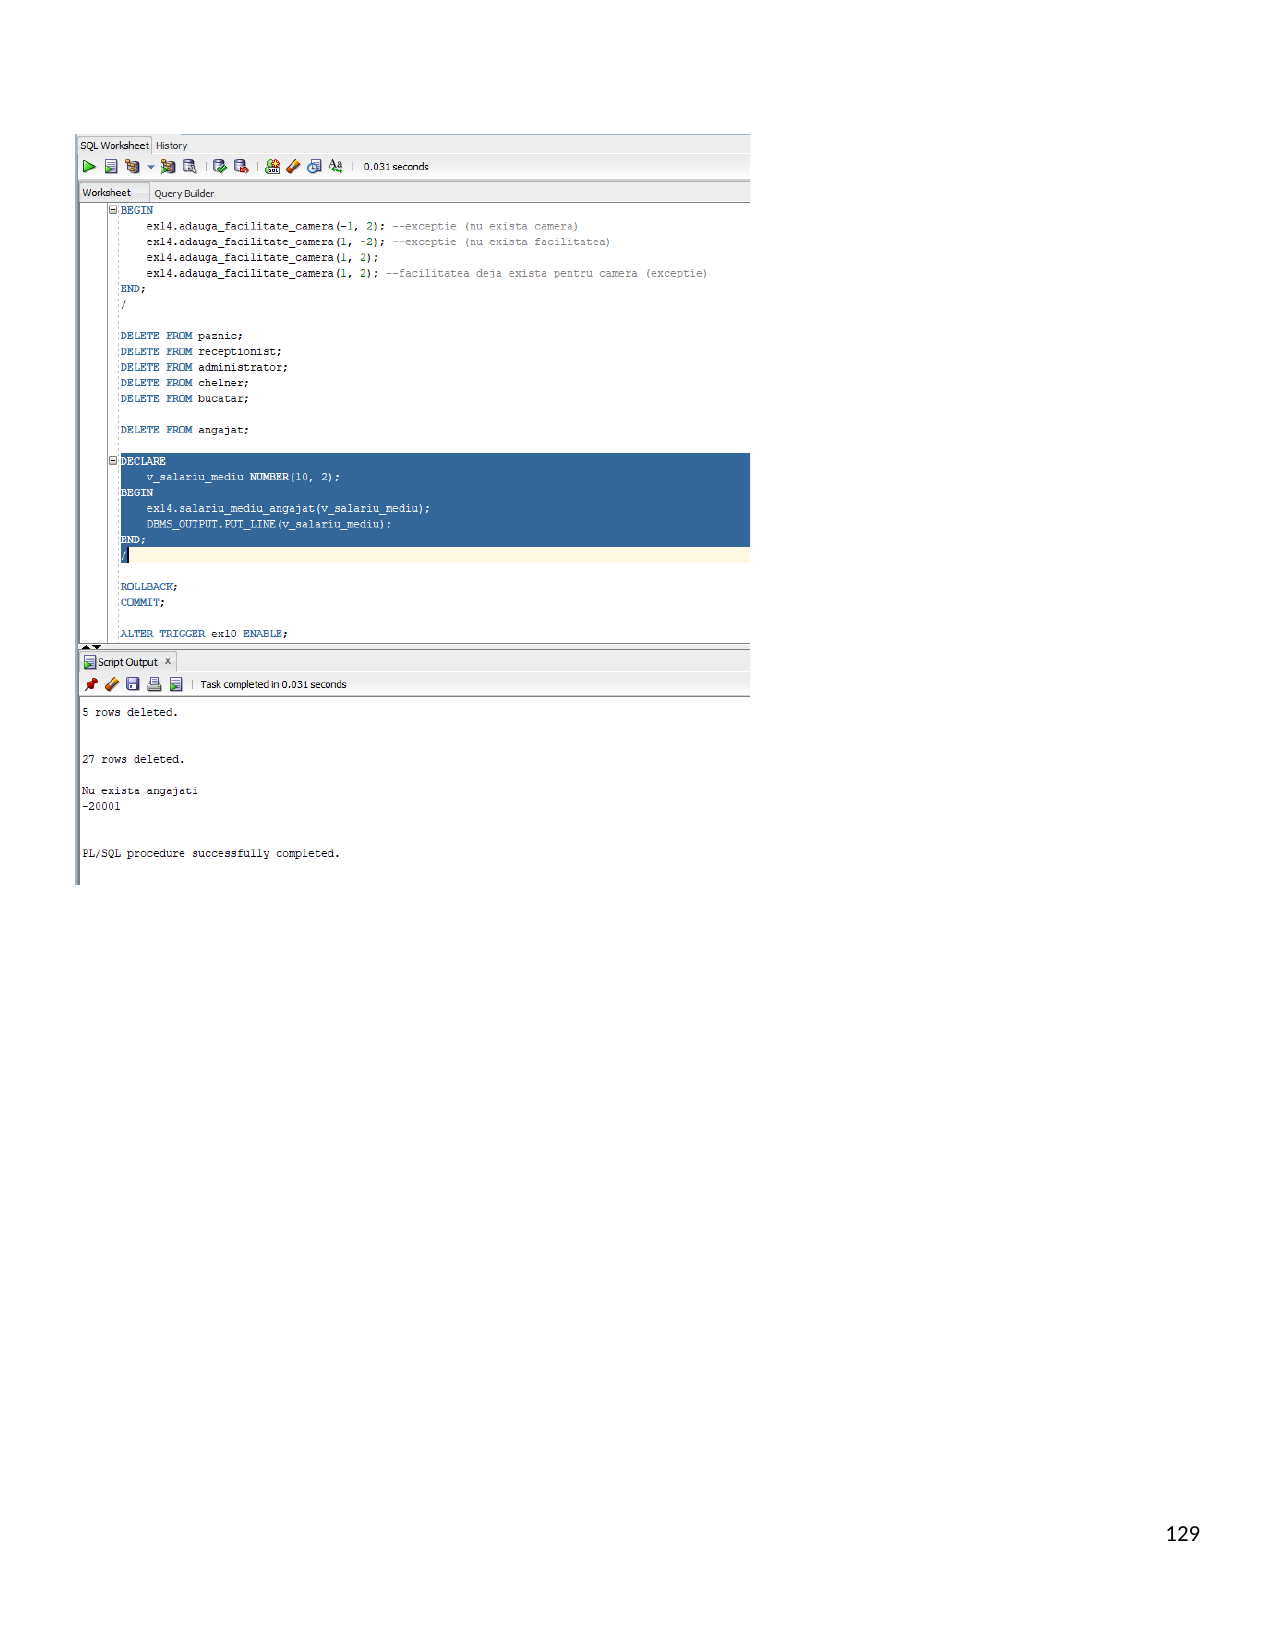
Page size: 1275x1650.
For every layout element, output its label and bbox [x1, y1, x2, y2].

picture [75, 134, 750, 885]
